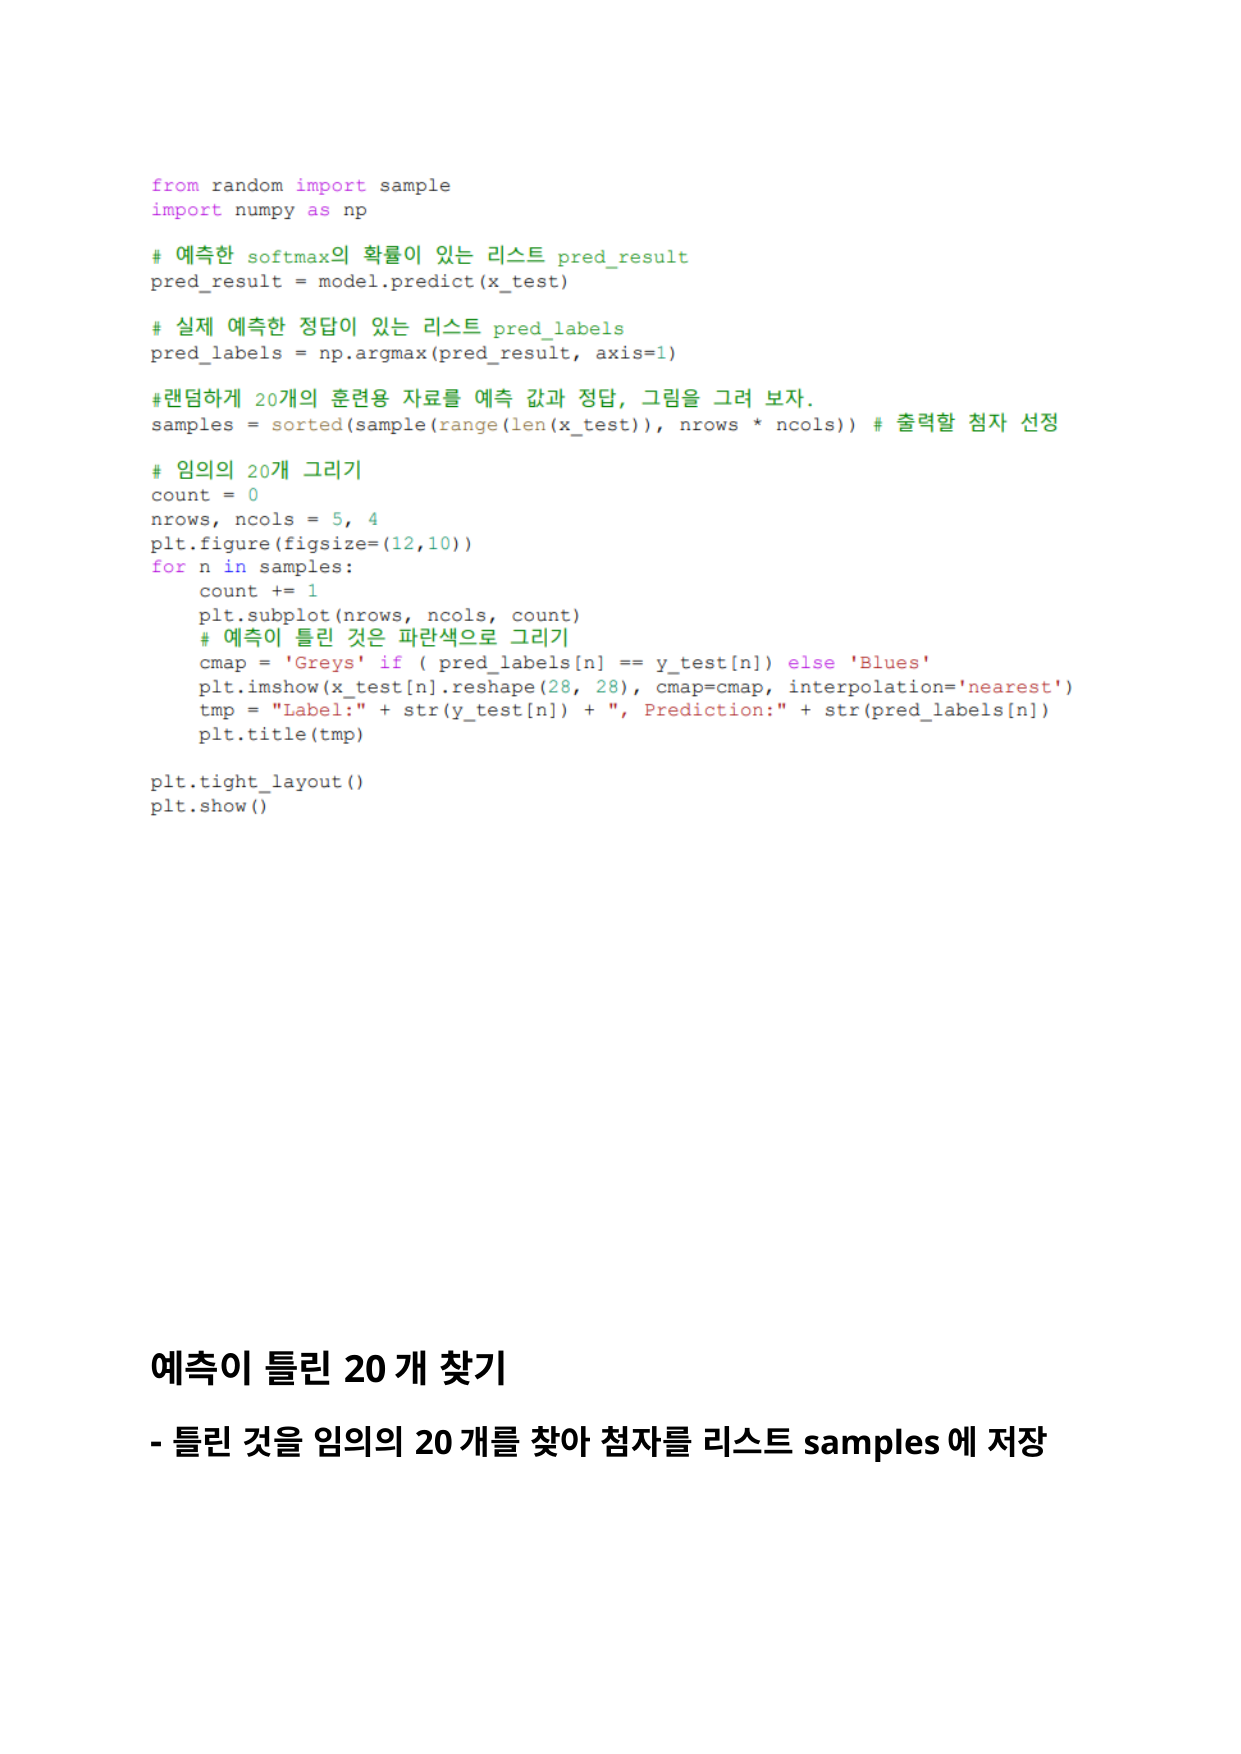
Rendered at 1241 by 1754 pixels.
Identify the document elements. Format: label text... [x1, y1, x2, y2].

text - 틀린 것을 임의의 20개를 찾아 첨자를 리스트 samples에 저장 [150, 1415, 1090, 1466]
text 예측이 틀린 20개 찾기 [150, 1339, 1090, 1394]
picture [150, 177, 1091, 818]
